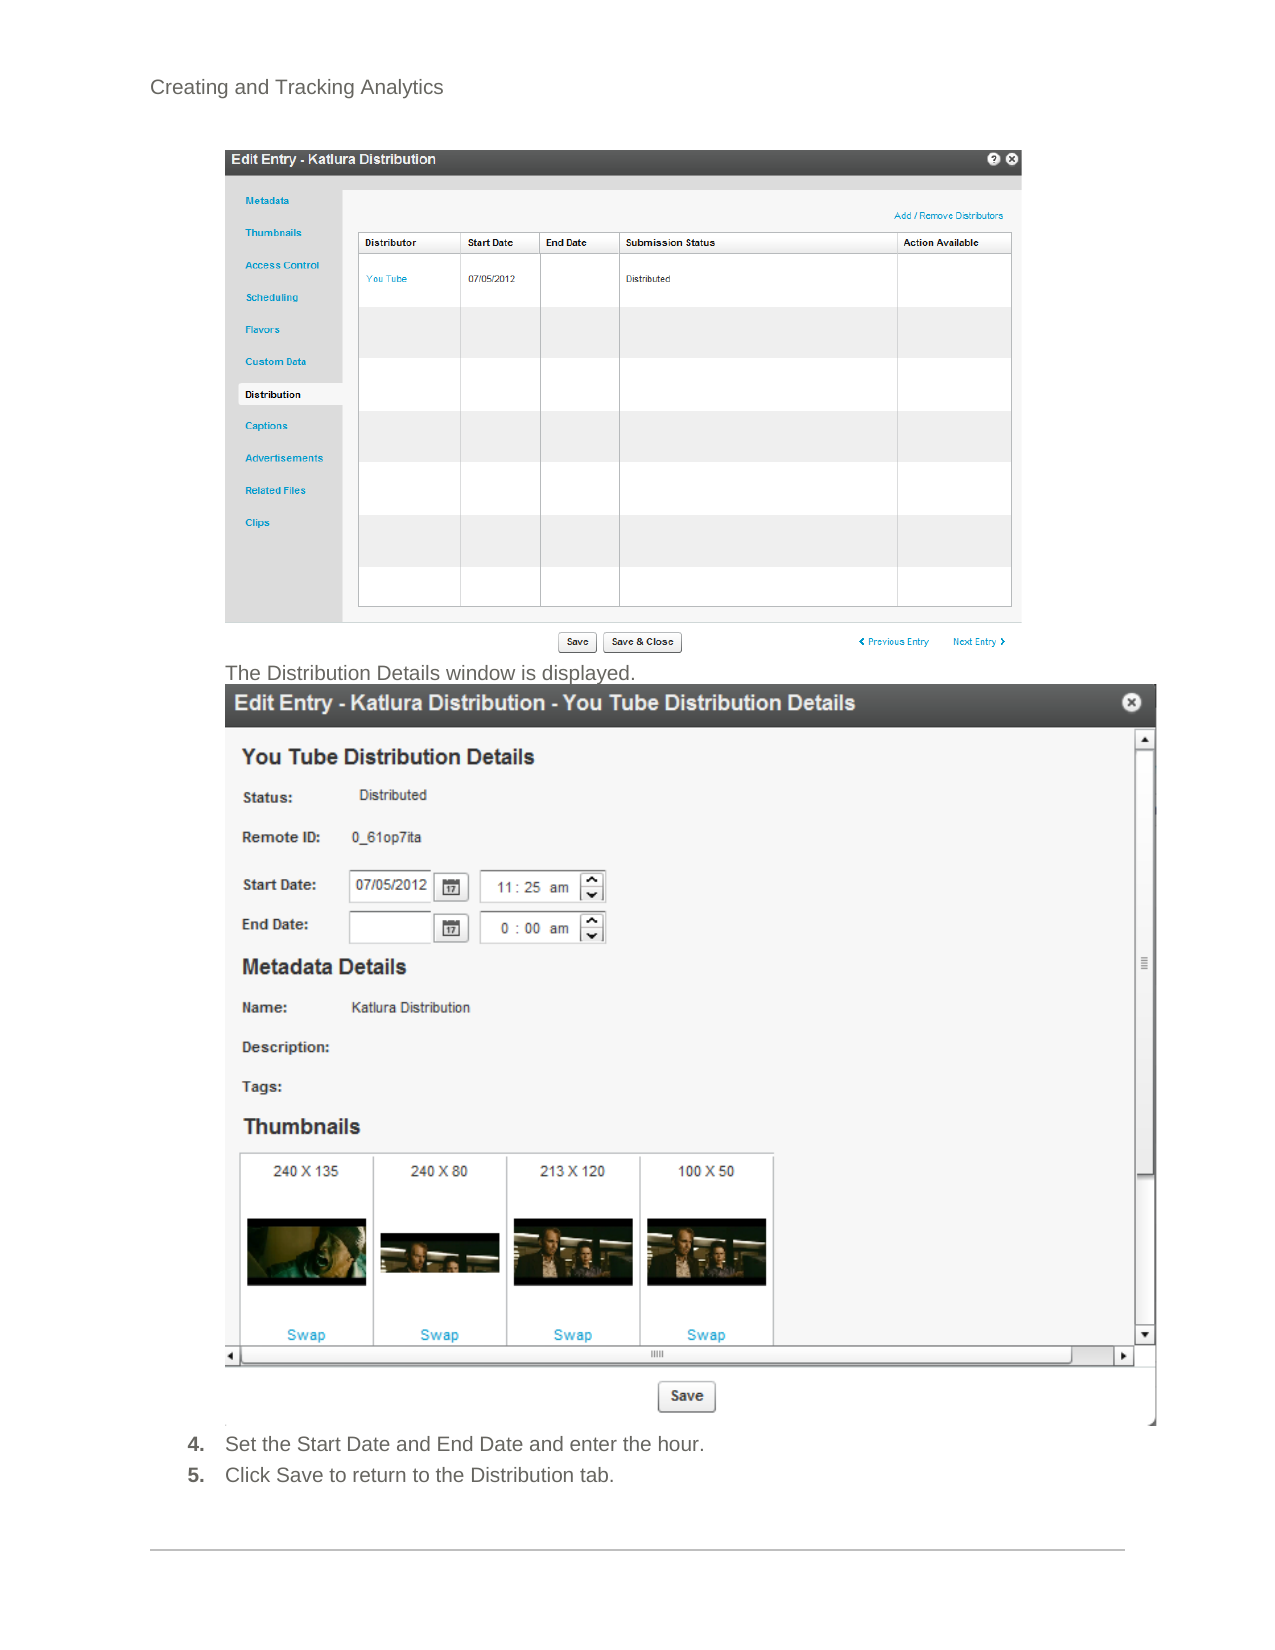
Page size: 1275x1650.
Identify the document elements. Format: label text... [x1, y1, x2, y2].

list Click Save to return to the Distribution tab. [187, 1462, 1125, 1486]
picture [225, 150, 1022, 661]
list Set the Start Date and End Date and enter the hour. [187, 1432, 1125, 1456]
list The Distribution Details window is displayed. [225, 661, 1125, 684]
picture [225, 684, 1157, 1426]
